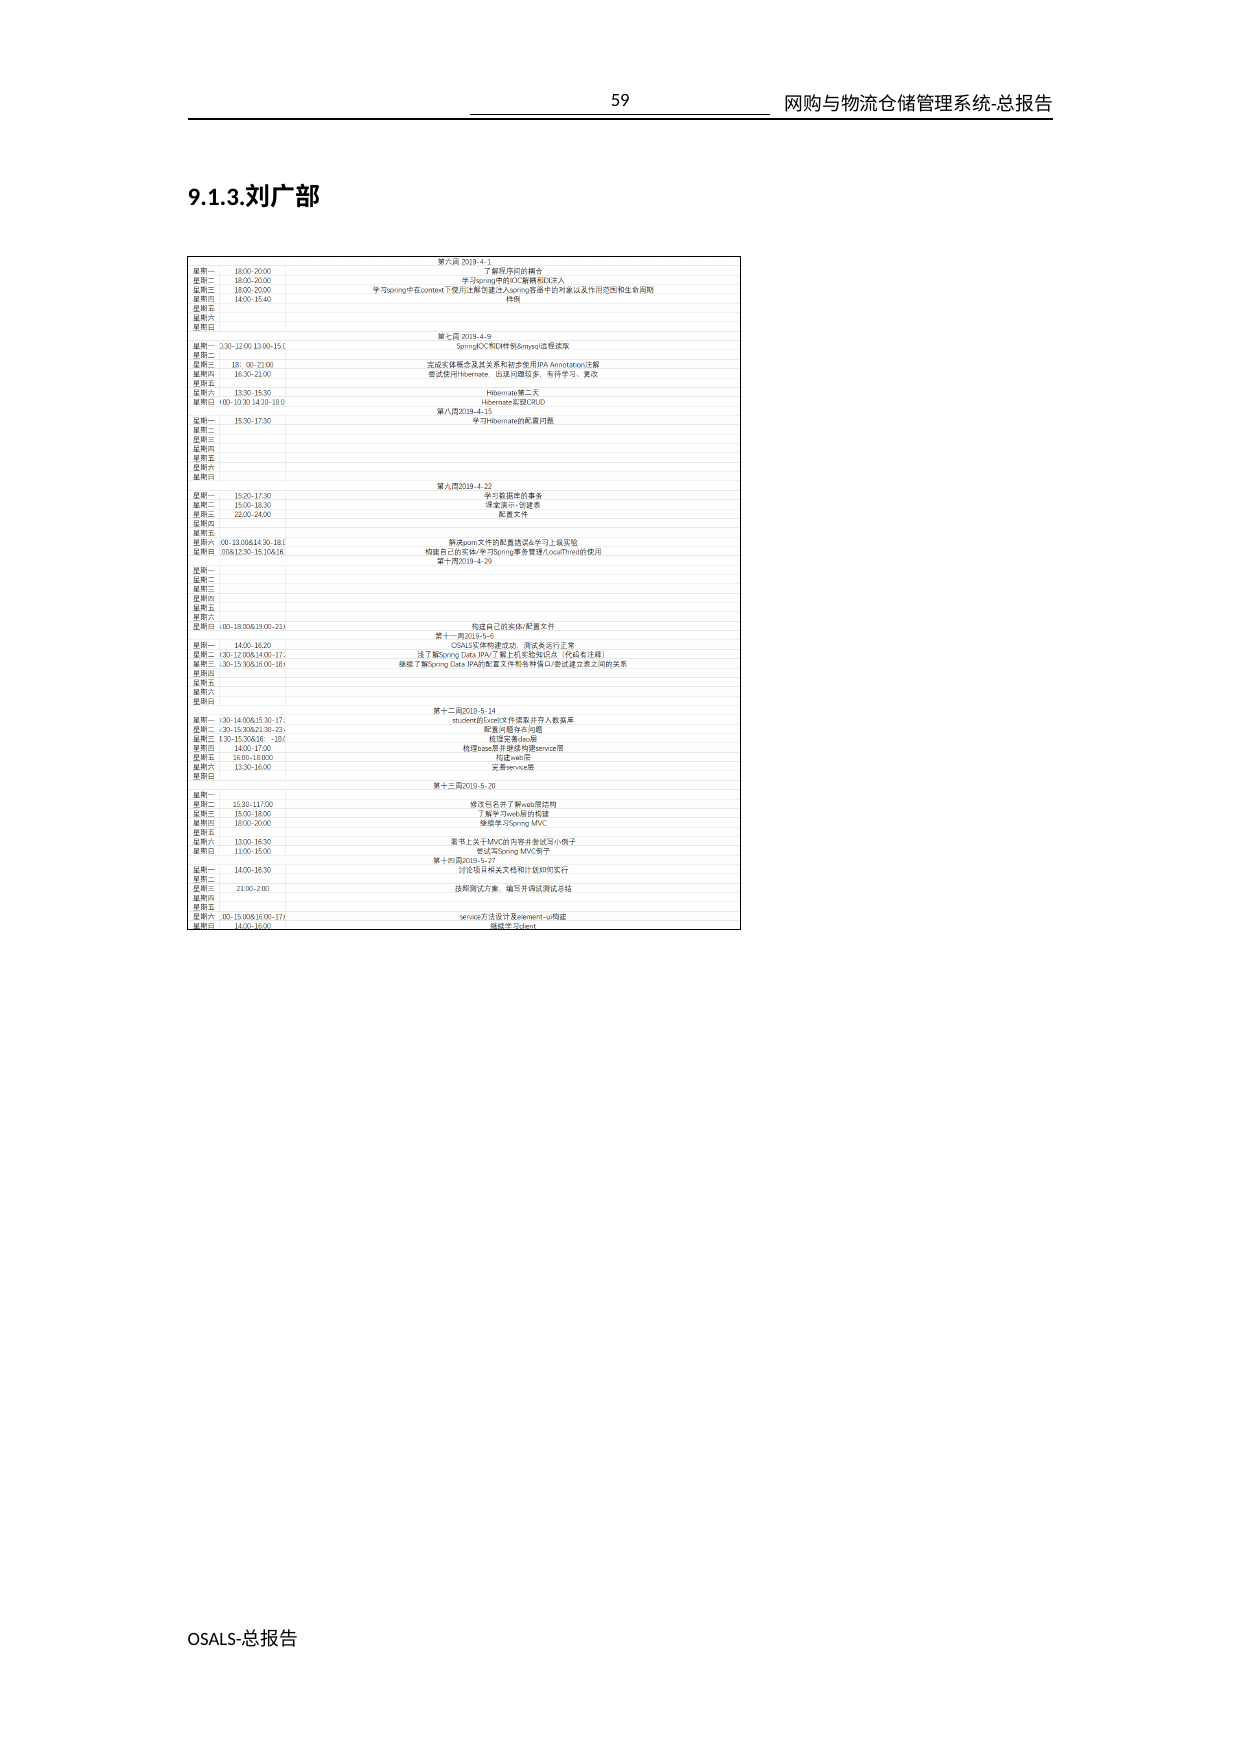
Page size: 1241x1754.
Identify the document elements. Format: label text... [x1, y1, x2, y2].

picture [188, 257, 740, 929]
subtitle 9.1.3.刘广部 [187, 162, 1053, 227]
